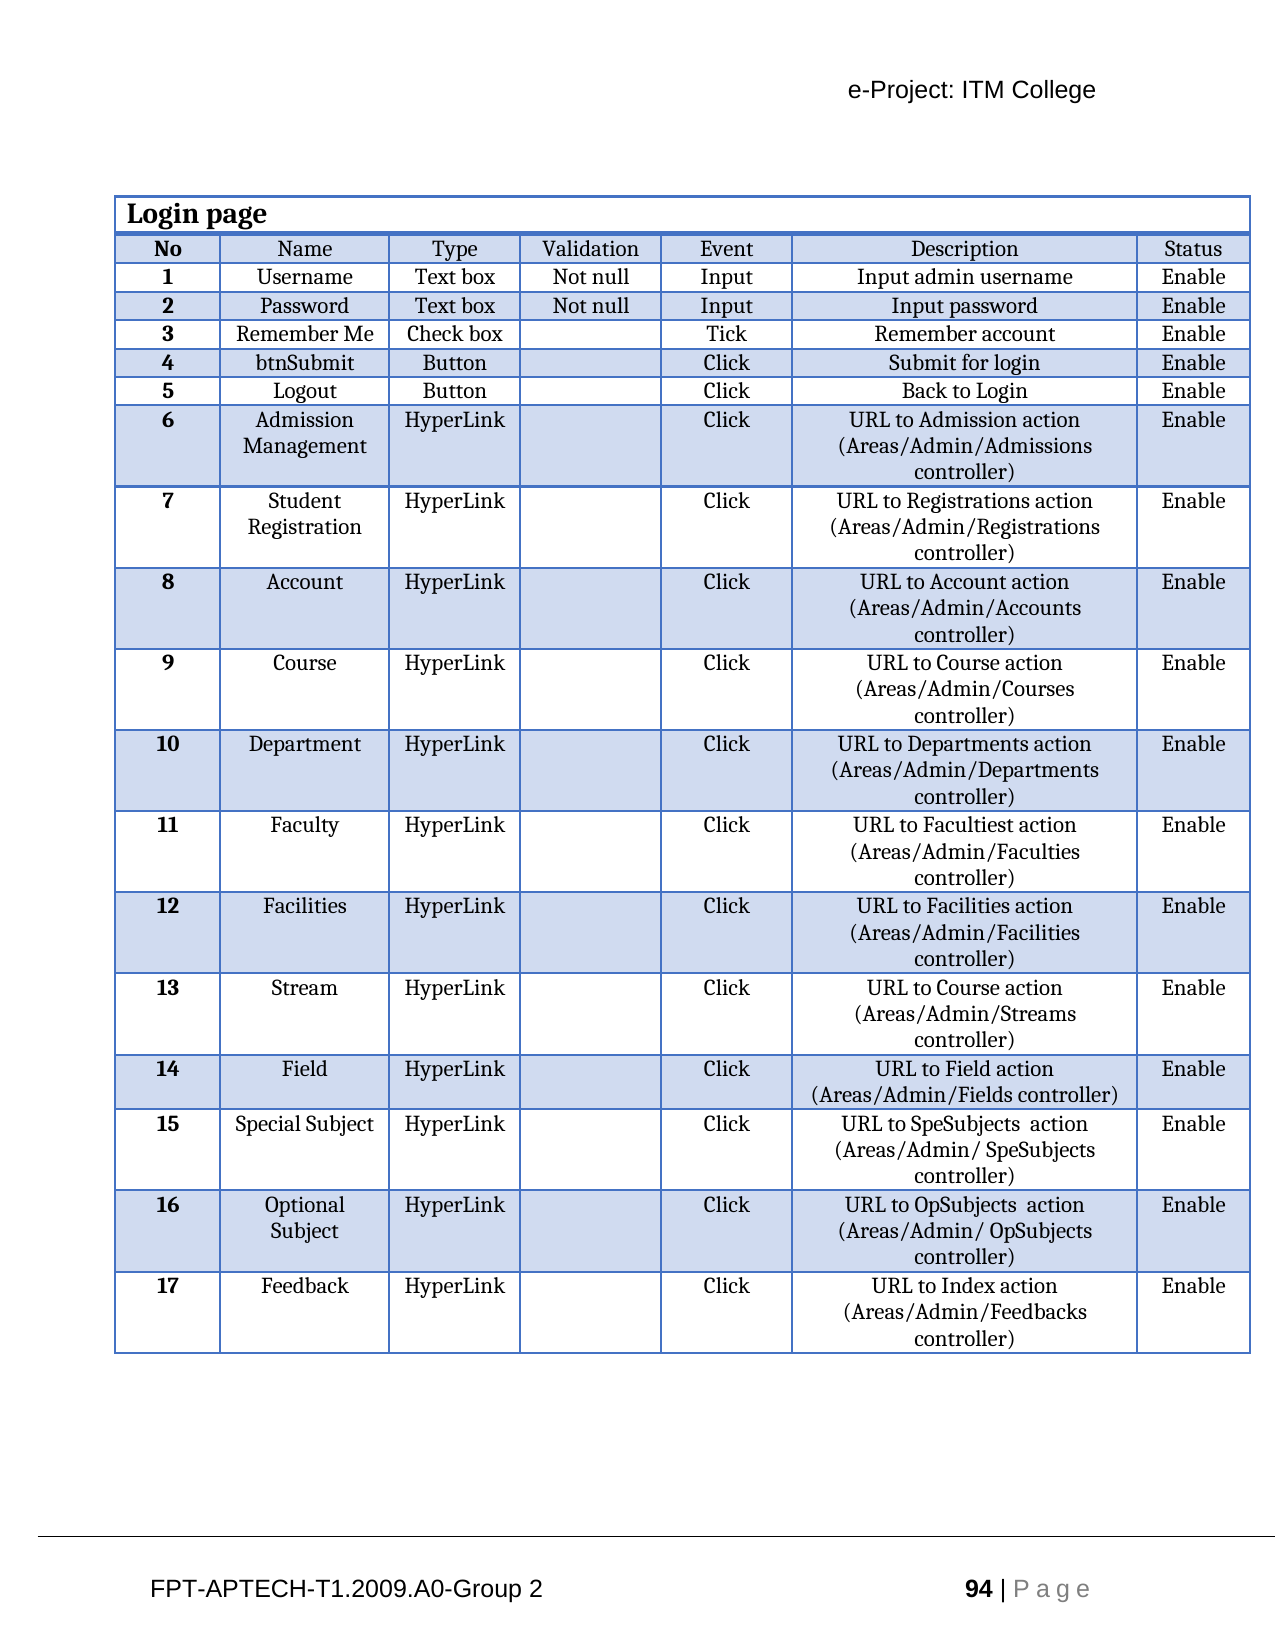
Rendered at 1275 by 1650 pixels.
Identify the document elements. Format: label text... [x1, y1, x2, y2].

table_cell Text box [390, 264, 519, 291]
table_cell Enable [1138, 293, 1249, 319]
table_cell HyperLink [390, 488, 519, 567]
table_cell Logout [221, 378, 388, 404]
table_cell [521, 893, 660, 972]
table_cell Enable [1138, 812, 1249, 891]
table_cell URL to Admission action (Areas/Admin/Admissions controller) [793, 406, 1136, 485]
table_cell Not null [521, 264, 660, 291]
table_cell Check box [390, 321, 519, 347]
table_cell Type [390, 236, 519, 262]
table_cell 16 [116, 1191, 219, 1271]
table_cell 13 [116, 974, 219, 1053]
table_cell Department [221, 731, 388, 810]
table_cell Click [662, 569, 791, 648]
table_cell 17 [116, 1273, 219, 1352]
table_cell URL to Course action (Areas/Admin/Courses controller) [793, 650, 1136, 729]
table_cell URL to Account action (Areas/Admin/Accounts controller) [793, 569, 1136, 648]
table_cell URL to Facilities action (Areas/Admin/Facilities controller) [793, 893, 1136, 972]
table_cell [521, 1056, 660, 1108]
table_cell Input [662, 264, 791, 291]
table_cell Enable [1138, 321, 1249, 347]
table_cell Password [221, 293, 388, 319]
table_cell HyperLink [390, 650, 519, 729]
table_cell Input password [793, 293, 1136, 319]
table_cell Enable [1138, 1056, 1249, 1108]
table_cell 1 [116, 264, 219, 291]
table_cell Click [662, 488, 791, 567]
table_cell Input admin username [793, 264, 1136, 291]
table_cell URL to SpeSubjects action (Areas/Admin/ SpeSubjects controller) [793, 1110, 1136, 1189]
table_cell 11 [116, 812, 219, 891]
table_cell 3 [116, 321, 219, 347]
table_cell 7 [116, 488, 219, 567]
table_cell [521, 350, 660, 376]
table_cell URL to Facultiest action (Areas/Admin/Faculties controller) [793, 812, 1136, 891]
table_cell [521, 569, 660, 648]
table_cell [521, 812, 660, 891]
table_cell 15 [116, 1110, 219, 1189]
table_cell Enable [1138, 1110, 1249, 1189]
table_cell Account [221, 569, 388, 648]
table_cell Enable [1138, 650, 1249, 729]
table_cell Name [221, 236, 388, 262]
table_cell No [116, 236, 219, 262]
table_cell Back to Login [793, 378, 1136, 404]
table_cell Input [662, 293, 791, 319]
table_cell URL to Departments action (Areas/Admin/Departments controller) [793, 731, 1136, 810]
table_cell Text box [390, 293, 519, 319]
table_cell Submit for login [793, 350, 1136, 376]
table_cell Enable [1138, 731, 1249, 810]
table_cell Stream [221, 974, 388, 1053]
table_cell HyperLink [390, 569, 519, 648]
table_cell [521, 1191, 660, 1271]
table_cell Status [1138, 236, 1249, 262]
table_cell Click [662, 1191, 791, 1271]
table_cell HyperLink [390, 974, 519, 1053]
table_cell Field [221, 1056, 388, 1108]
table_cell [521, 974, 660, 1053]
table_cell Click [662, 650, 791, 729]
table_cell URL to OpSubjects action (Areas/Admin/ OpSubjects controller) [793, 1191, 1136, 1271]
table_cell Enable [1138, 264, 1249, 291]
table_cell Remember account [793, 321, 1136, 347]
table_cell Click [662, 378, 791, 404]
table_cell Enable [1138, 378, 1249, 404]
table_cell Event [662, 236, 791, 262]
table_cell Validation [521, 236, 660, 262]
table_cell Button [390, 378, 519, 404]
table_cell HyperLink [390, 893, 519, 972]
table_cell Click [662, 974, 791, 1053]
table_cell 2 [116, 293, 219, 319]
table_cell Username [221, 264, 388, 291]
table_cell 8 [116, 569, 219, 648]
table_cell HyperLink [390, 406, 519, 485]
table_cell HyperLink [390, 812, 519, 891]
table_cell Enable [1138, 1273, 1249, 1352]
table_cell Click [662, 350, 791, 376]
table_cell [521, 731, 660, 810]
table_cell Feedback [221, 1273, 388, 1352]
table_cell Enable [1138, 1191, 1249, 1271]
table_header Login page [116, 198, 1249, 231]
table_cell Optional Subject [221, 1191, 388, 1271]
table_cell 6 [116, 406, 219, 485]
table_cell 12 [116, 893, 219, 972]
table_cell Click [662, 893, 791, 972]
table_cell [521, 321, 660, 347]
table_cell Tick [662, 321, 791, 347]
table_cell Special Subject [221, 1110, 388, 1189]
table_cell URL to Field action (Areas/Admin/Fields controller) [793, 1056, 1136, 1108]
table_cell HyperLink [390, 1110, 519, 1189]
table_cell [521, 378, 660, 404]
table_cell HyperLink [390, 1056, 519, 1108]
table_cell HyperLink [390, 1191, 519, 1271]
table_cell 9 [116, 650, 219, 729]
table_cell Enable [1138, 569, 1249, 648]
table_cell Course [221, 650, 388, 729]
table_cell URL to Index action (Areas/Admin/Feedbacks controller) [793, 1273, 1136, 1352]
table_cell 10 [116, 731, 219, 810]
table_cell Button [390, 350, 519, 376]
table_cell 4 [116, 350, 219, 376]
table_cell Enable [1138, 350, 1249, 376]
table_cell Enable [1138, 406, 1249, 485]
table_cell Facilities [221, 893, 388, 972]
table_cell Click [662, 731, 791, 810]
table_cell Student Registration [221, 488, 388, 567]
table_cell Enable [1138, 974, 1249, 1053]
table_cell 14 [116, 1056, 219, 1108]
table_cell [521, 406, 660, 485]
table_cell Faculty [221, 812, 388, 891]
table_cell Enable [1138, 488, 1249, 567]
table_cell Click [662, 1056, 791, 1108]
table_cell Click [662, 1110, 791, 1189]
table_cell [521, 488, 660, 567]
table_cell 5 [116, 378, 219, 404]
table_cell HyperLink [390, 1273, 519, 1352]
table_cell Click [662, 812, 791, 891]
table_cell Remember Me [221, 321, 388, 347]
table_cell Click [662, 406, 791, 485]
table_cell HyperLink [390, 731, 519, 810]
table_cell Not null [521, 293, 660, 319]
table_cell URL to Course action (Areas/Admin/Streams controller) [793, 974, 1136, 1053]
table_cell [521, 650, 660, 729]
table_cell [521, 1273, 660, 1352]
table_cell btnSubmit [221, 350, 388, 376]
table_cell [521, 1110, 660, 1189]
table_cell Enable [1138, 893, 1249, 972]
table_cell Click [662, 1273, 791, 1352]
table_cell URL to Registrations action (Areas/Admin/Registrations controller) [793, 488, 1136, 567]
table_cell Description [793, 236, 1136, 262]
table_cell Admission Management [221, 406, 388, 485]
